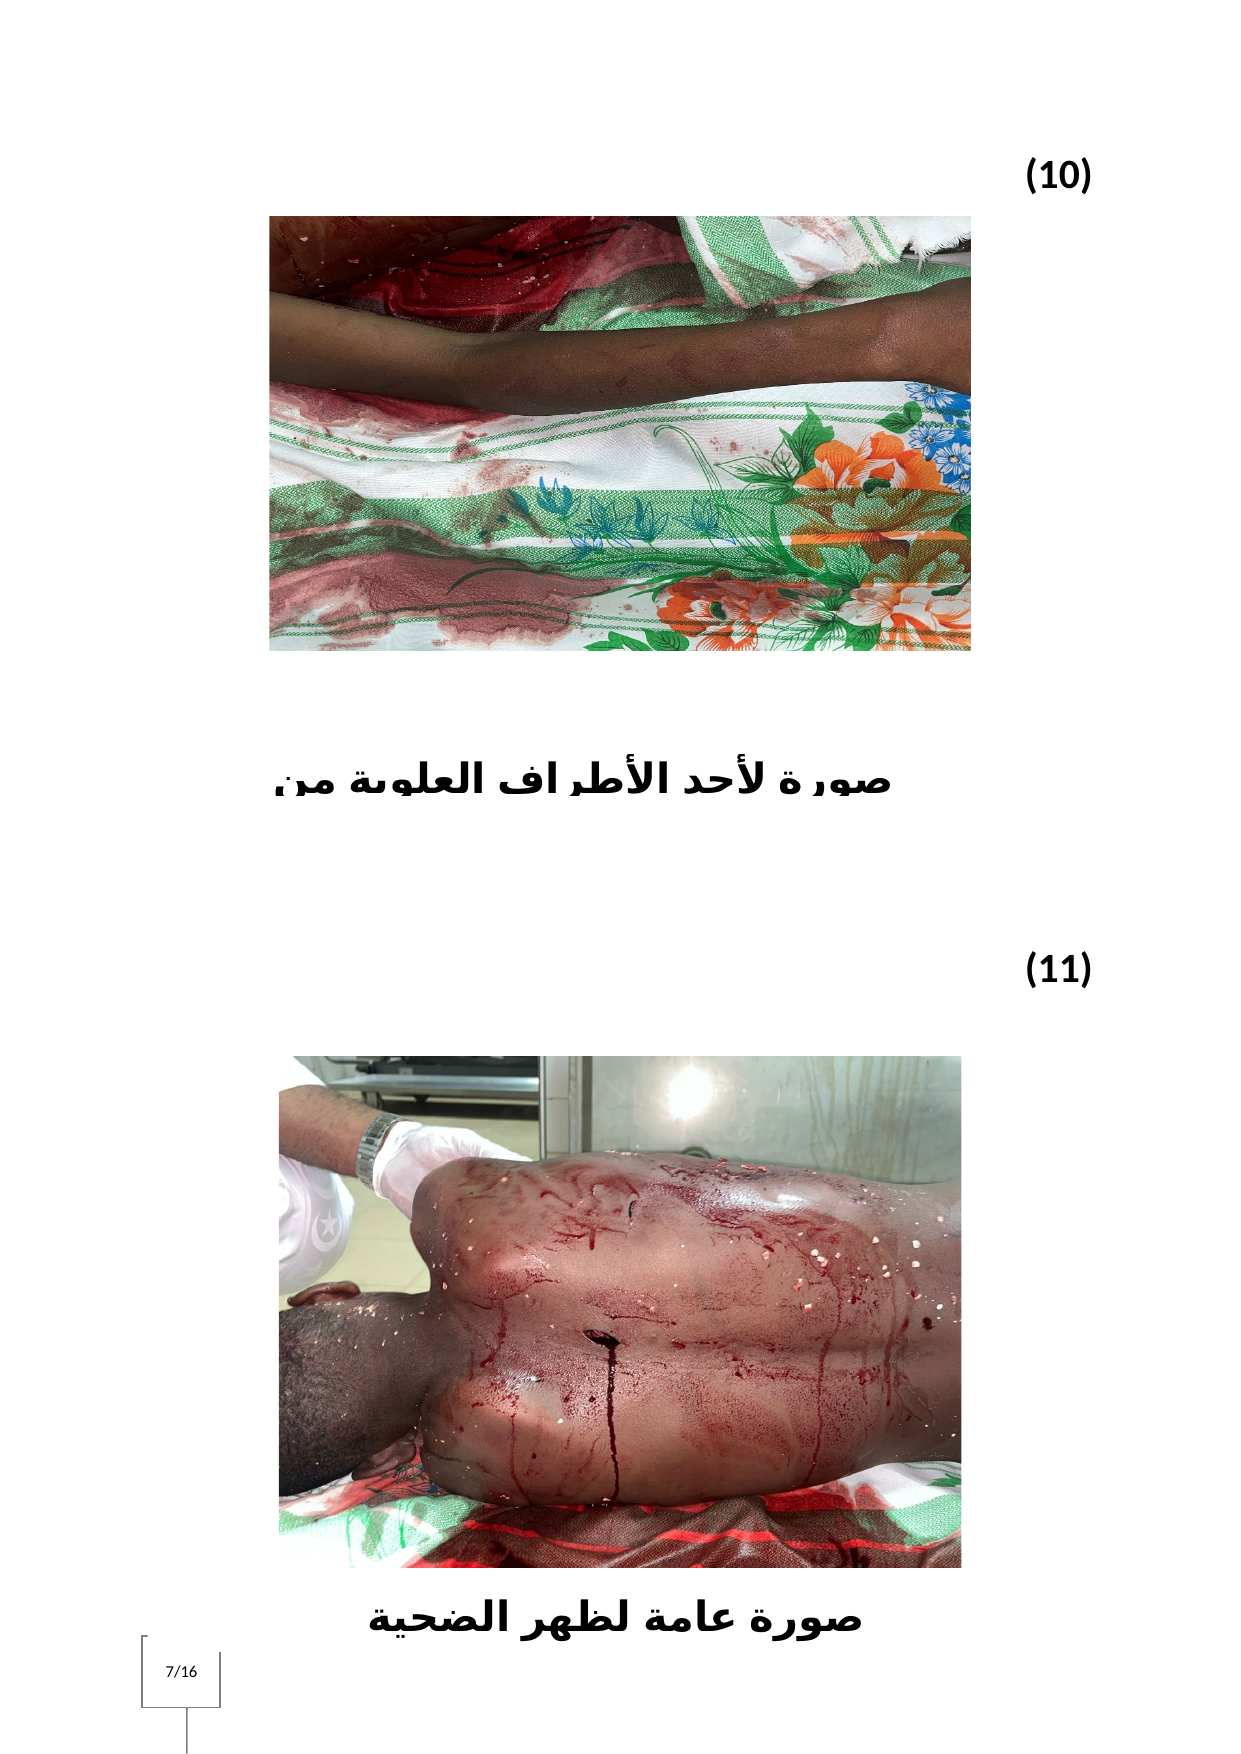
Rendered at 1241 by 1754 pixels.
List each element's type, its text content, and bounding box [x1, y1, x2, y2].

picture [278, 1056, 962, 1568]
text (11) [148, 942, 1093, 992]
picture [269, 216, 971, 651]
text (10) [148, 148, 1093, 198]
